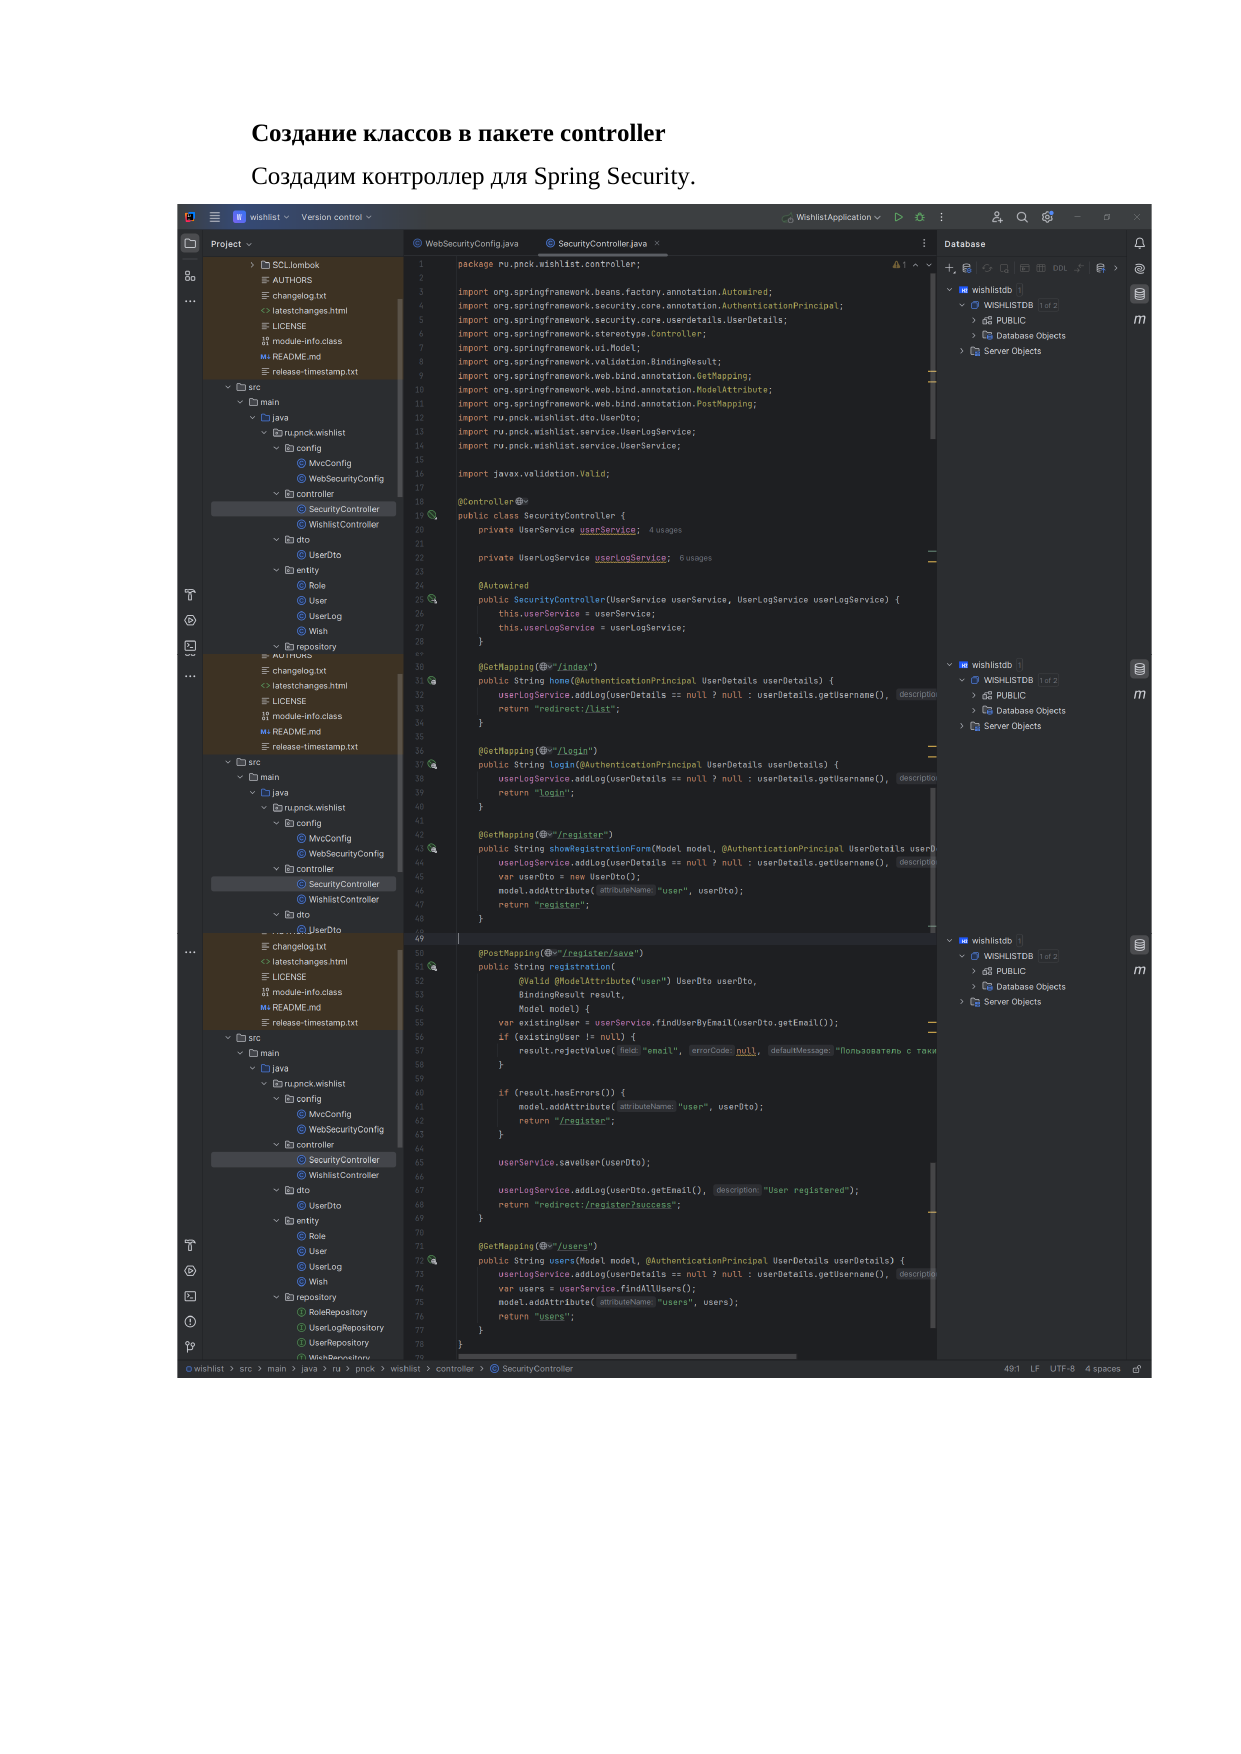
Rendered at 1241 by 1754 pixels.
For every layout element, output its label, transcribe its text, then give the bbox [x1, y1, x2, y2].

text Создадим контроллер для Spring Security. [177, 161, 1152, 190]
picture [177, 204, 1152, 1378]
text Создание классов в пакете controller [177, 118, 1152, 147]
